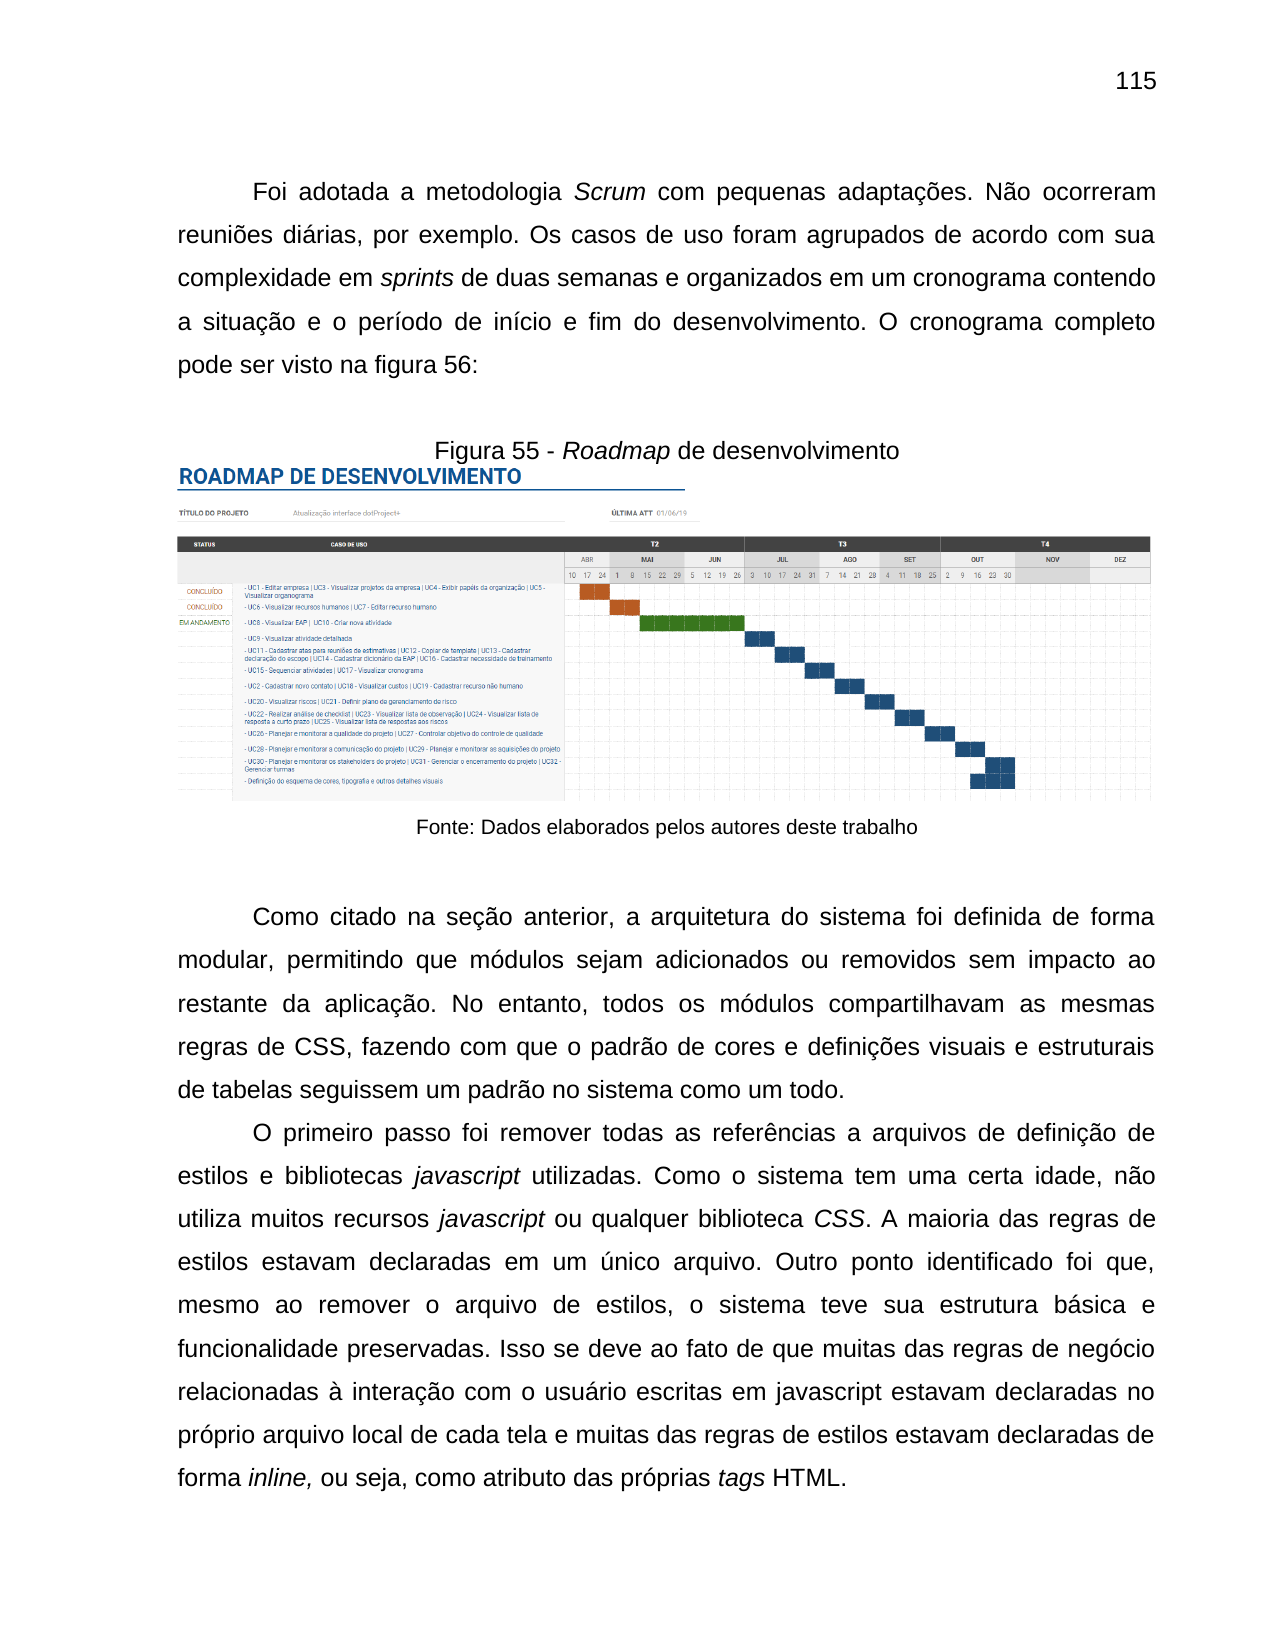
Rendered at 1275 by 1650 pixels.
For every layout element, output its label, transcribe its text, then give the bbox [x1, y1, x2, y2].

text Foi adotada a metodologia Scrum com pequenas adaptações. Não ocorreram reuniões diárias, por exemplo. Os casos de uso foram agrupados de acordo com sua complexidade em sprints de duas semanas e organizados em um cronograma contendo a situação e o período de início e fim do desenvolvimento. O cronograma completo pode ser visto na figura 56: [177, 177, 1157, 378]
text Fonte: Dados elaborados pelos autores deste trabalho [177, 814, 1157, 838]
text O primeiro passo foi remover todas as referências a arquivos de definição de estilos e bibliotecas javascript utilizadas. Como o sistema tem uma certa idade, não utiliza muitos recursos javascript ou qualquer biblioteca CSS. A maioria das regras de estilos estavam declaradas em um único arquivo. Outro ponto identificado foi que, mesmo ao remover o arquivo de estilos, o sistema teve sua estrutura básica e funcionalidade preservadas. Isso se deve ao fato de que muitas das regras de negócio relacionadas à interação com o usuário escritas em javascript estavam declaradas no próprio arquivo local de cada tela e muitas das regras de estilos estavam declaradas de forma inline, ou seja, como atributo das próprias tags HTML. [177, 1118, 1157, 1492]
text Figura 55 - Roadmap de desenvolvimento [177, 436, 1157, 465]
picture [177, 464, 1153, 801]
text Como citado na seção anterior, a arquitetura do sistema foi definida de forma modular, permitindo que módulos sejam adicionados ou removidos sem impacto ao restante da aplicação. No entanto, todos os módulos compartilhavam as mesmas regras de CSS, fazendo com que o padrão de cores e definições visuais e estruturais de tabelas seguissem um padrão no sistema como um todo. [177, 902, 1157, 1104]
